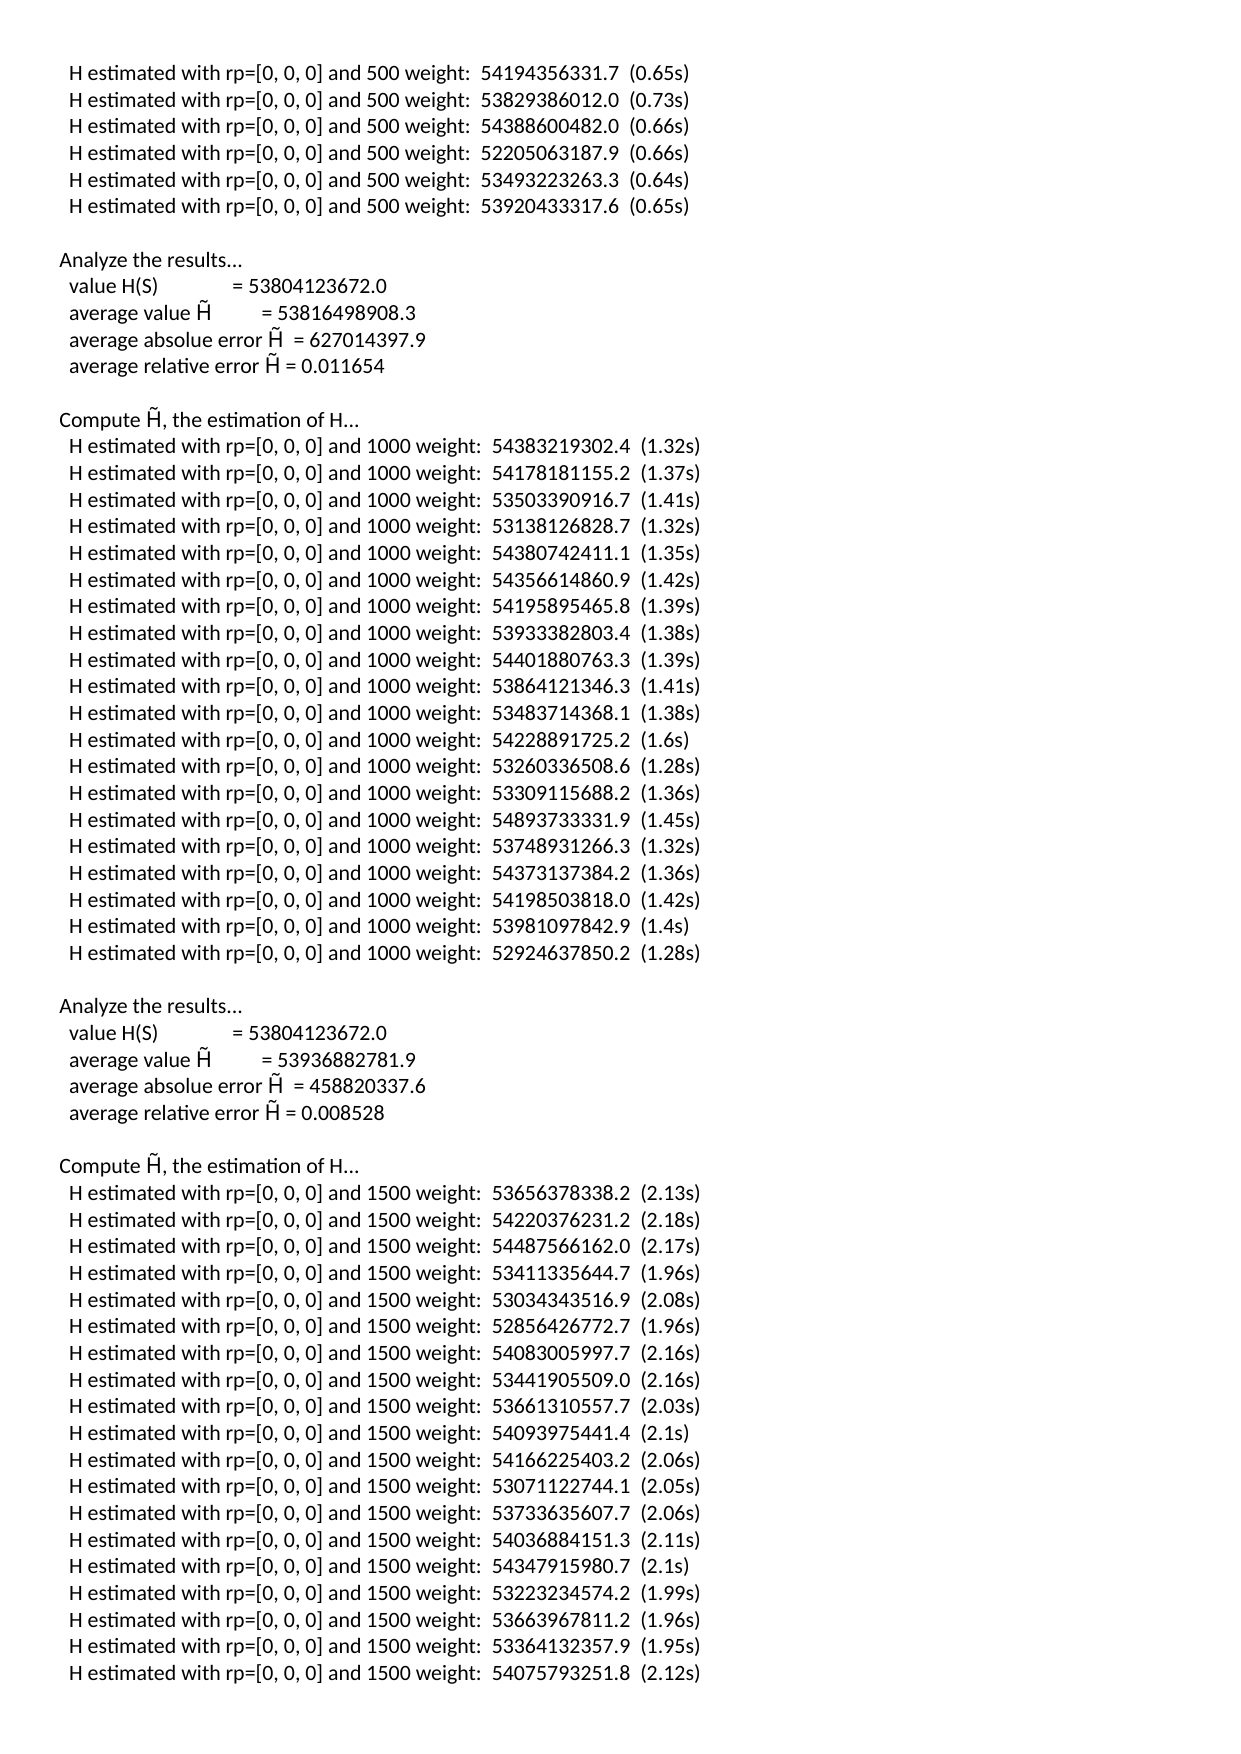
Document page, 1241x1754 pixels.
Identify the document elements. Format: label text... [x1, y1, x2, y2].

text average relative error H̃ = 0.011654 [59, 352, 1181, 379]
text H estimated with rp=[0, 0, 0] and 1000 weight: 53260336508.6 (1.28s) [59, 752, 1181, 779]
text H estimated with rp=[0, 0, 0] and 1000 weight: 54893733331.9 (1.45s) [59, 806, 1181, 832]
text average value H̃ = 53816498908.3 [59, 299, 1181, 326]
text H estimated with rp=[0, 0, 0] and 1000 weight: 53981097842.9 (1.4s) [59, 912, 1181, 939]
text H estimated with rp=[0, 0, 0] and 1500 weight: 54083005997.7 (2.16s) [59, 1339, 1181, 1366]
text average absolue error H̃ = 627014397.9 [59, 326, 1181, 352]
text H estimated with rp=[0, 0, 0] and 1500 weight: 53071122744.1 (2.05s) [59, 1472, 1181, 1499]
text H estimated with rp=[0, 0, 0] and 1500 weight: 53661310557.7 (2.03s) [59, 1392, 1181, 1419]
text H estimated with rp=[0, 0, 0] and 1000 weight: 54373137384.2 (1.36s) [59, 859, 1181, 886]
text H estimated with rp=[0, 0, 0] and 500 weight: 53920433317.6 (0.65s) [59, 192, 1181, 219]
text H estimated with rp=[0, 0, 0] and 1000 weight: 54228891725.2 (1.6s) [59, 726, 1181, 752]
text average value H̃ = 53936882781.9 [59, 1046, 1181, 1072]
text H estimated with rp=[0, 0, 0] and 1500 weight: 54093975441.4 (2.1s) [59, 1419, 1181, 1446]
text H estimated with rp=[0, 0, 0] and 1000 weight: 54178181155.2 (1.37s) [59, 459, 1181, 486]
text H estimated with rp=[0, 0, 0] and 500 weight: 53829386012.0 (0.73s) [59, 86, 1181, 112]
text H estimated with rp=[0, 0, 0] and 1000 weight: 53503390916.7 (1.41s) [59, 486, 1181, 512]
text H estimated with rp=[0, 0, 0] and 1000 weight: 54401880763.3 (1.39s) [59, 646, 1181, 672]
text value H(S) = 53804123672.0 [59, 1019, 1181, 1046]
text H estimated with rp=[0, 0, 0] and 1000 weight: 54383219302.4 (1.32s) [59, 432, 1181, 459]
text H estimated with rp=[0, 0, 0] and 1500 weight: 54347915980.7 (2.1s) [59, 1552, 1181, 1579]
text H estimated with rp=[0, 0, 0] and 1500 weight: 53656378338.2 (2.13s) [59, 1179, 1181, 1206]
text H estimated with rp=[0, 0, 0] and 1000 weight: 54198503818.0 (1.42s) [59, 886, 1181, 912]
text Analyze the results... [59, 992, 1181, 1019]
text H estimated with rp=[0, 0, 0] and 500 weight: 52205063187.9 (0.66s) [59, 139, 1181, 166]
text H estimated with rp=[0, 0, 0] and 500 weight: 54194356331.7 (0.65s) [59, 59, 1181, 86]
text H estimated with rp=[0, 0, 0] and 1500 weight: 54036884151.3 (2.11s) [59, 1526, 1181, 1552]
text H estimated with rp=[0, 0, 0] and 1000 weight: 53864121346.3 (1.41s) [59, 672, 1181, 699]
text H estimated with rp=[0, 0, 0] and 1000 weight: 53748931266.3 (1.32s) [59, 832, 1181, 859]
text H estimated with rp=[0, 0, 0] and 1000 weight: 53138126828.7 (1.32s) [59, 512, 1181, 539]
text H estimated with rp=[0, 0, 0] and 1500 weight: 53733635607.7 (2.06s) [59, 1499, 1181, 1526]
text H estimated with rp=[0, 0, 0] and 1000 weight: 54380742411.1 (1.35s) [59, 539, 1181, 566]
text H estimated with rp=[0, 0, 0] and 1500 weight: 53034343516.9 (2.08s) [59, 1286, 1181, 1312]
text H estimated with rp=[0, 0, 0] and 1500 weight: 54166225403.2 (2.06s) [59, 1446, 1181, 1472]
text Compute H̃, the estimation of H... [59, 1152, 1181, 1179]
text H estimated with rp=[0, 0, 0] and 1000 weight: 54356614860.9 (1.42s) [59, 566, 1181, 592]
text H estimated with rp=[0, 0, 0] and 1500 weight: 53411335644.7 (1.96s) [59, 1259, 1181, 1286]
text average relative error H̃ = 0.008528 [59, 1099, 1181, 1126]
text H estimated with rp=[0, 0, 0] and 1500 weight: 53364132357.9 (1.95s) [59, 1632, 1181, 1659]
text Analyze the results... [59, 246, 1181, 272]
text H estimated with rp=[0, 0, 0] and 500 weight: 54388600482.0 (0.66s) [59, 112, 1181, 139]
text Compute H̃, the estimation of H... [59, 406, 1181, 432]
text H estimated with rp=[0, 0, 0] and 1500 weight: 53223234574.2 (1.99s) [59, 1579, 1181, 1606]
text H estimated with rp=[0, 0, 0] and 1500 weight: 54487566162.0 (2.17s) [59, 1232, 1181, 1259]
text H estimated with rp=[0, 0, 0] and 1000 weight: 53309115688.2 (1.36s) [59, 779, 1181, 806]
text H estimated with rp=[0, 0, 0] and 500 weight: 53493223263.3 (0.64s) [59, 166, 1181, 192]
text H estimated with rp=[0, 0, 0] and 1500 weight: 52856426772.7 (1.96s) [59, 1312, 1181, 1339]
text value H(S) = 53804123672.0 [59, 272, 1181, 299]
text H estimated with rp=[0, 0, 0] and 1000 weight: 53933382803.4 (1.38s) [59, 619, 1181, 646]
text H estimated with rp=[0, 0, 0] and 1000 weight: 54195895465.8 (1.39s) [59, 592, 1181, 619]
text H estimated with rp=[0, 0, 0] and 1500 weight: 53663967811.2 (1.96s) [59, 1606, 1181, 1632]
text H estimated with rp=[0, 0, 0] and 1500 weight: 54220376231.2 (2.18s) [59, 1206, 1181, 1232]
text H estimated with rp=[0, 0, 0] and 1500 weight: 54075793251.8 (2.12s) [59, 1659, 1181, 1686]
text average absolue error H̃ = 458820337.6 [59, 1072, 1181, 1099]
text H estimated with rp=[0, 0, 0] and 1000 weight: 53483714368.1 (1.38s) [59, 699, 1181, 726]
text H estimated with rp=[0, 0, 0] and 1500 weight: 53441905509.0 (2.16s) [59, 1366, 1181, 1392]
text H estimated with rp=[0, 0, 0] and 1000 weight: 52924637850.2 (1.28s) [59, 939, 1181, 966]
